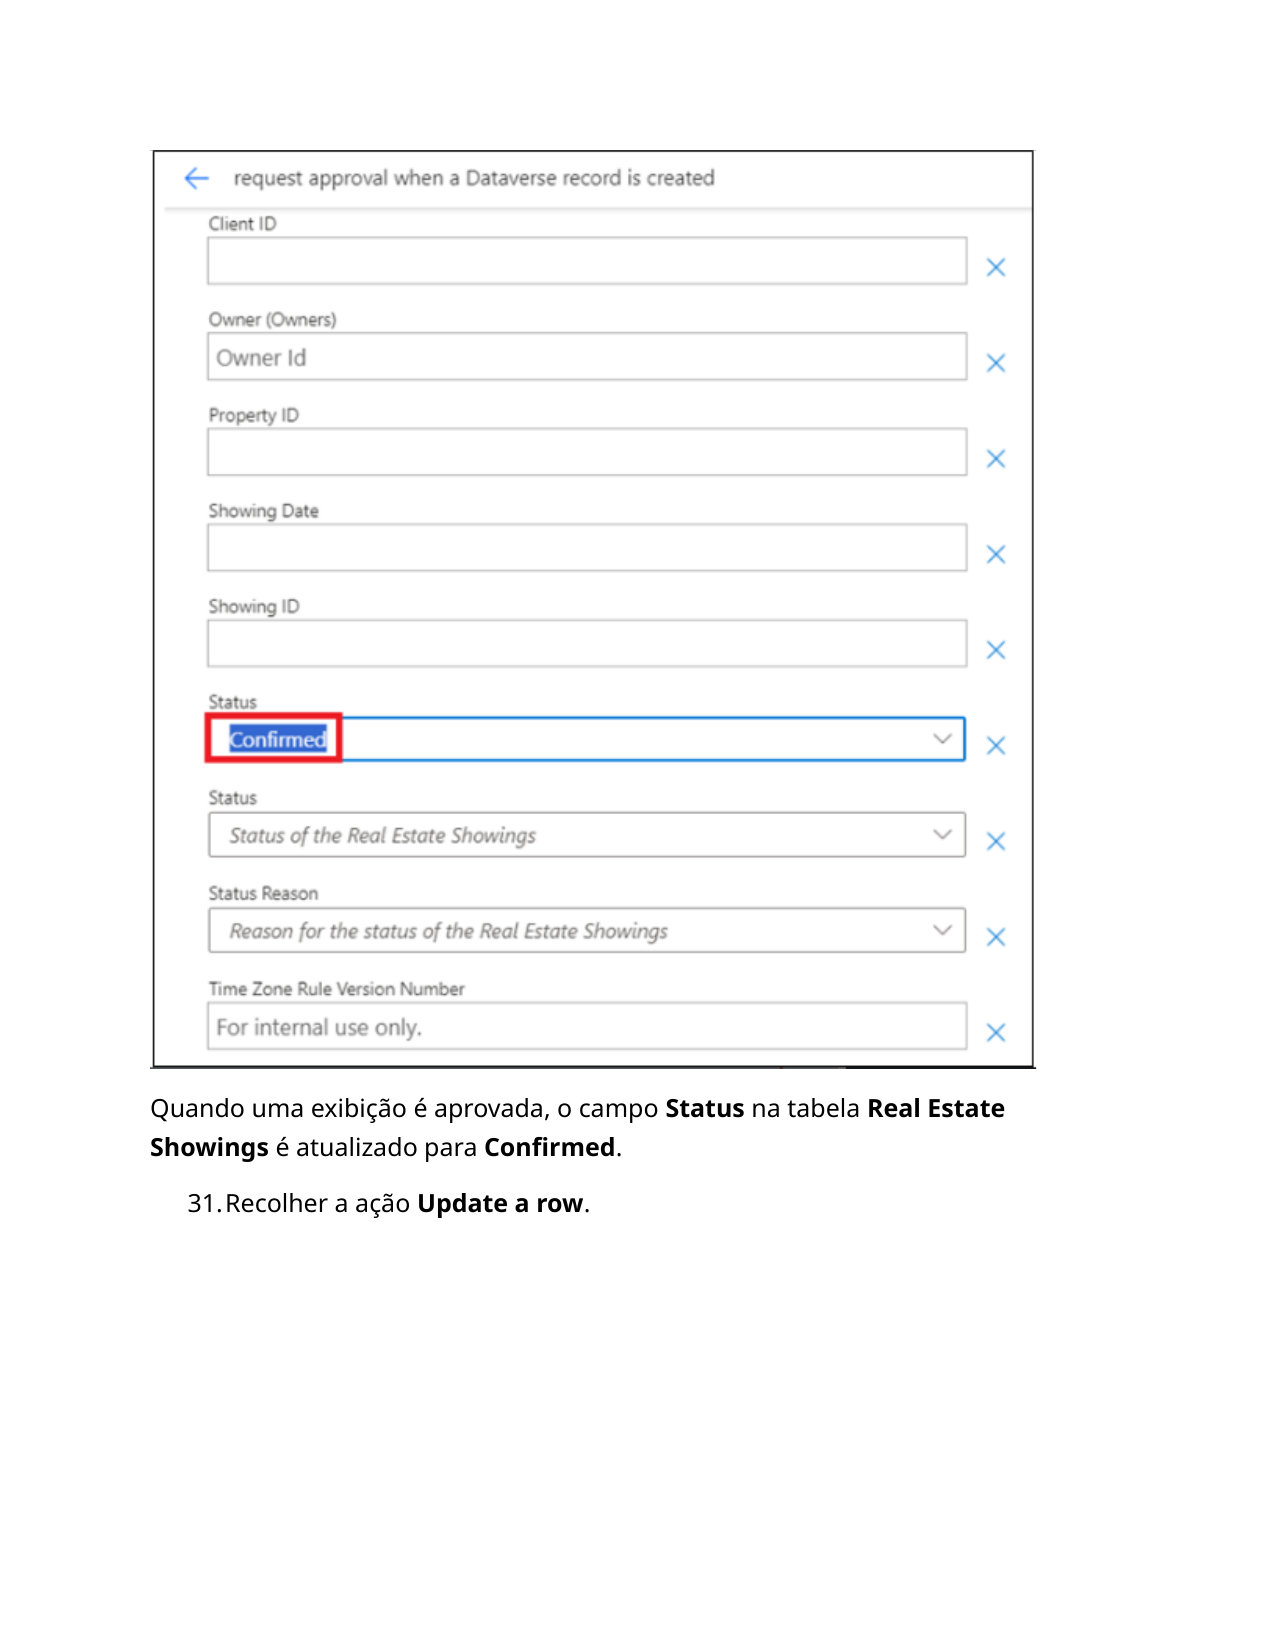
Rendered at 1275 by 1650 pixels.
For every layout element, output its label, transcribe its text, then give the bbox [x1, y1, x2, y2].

list Recolher a ação Update a row. [187, 1186, 1125, 1220]
picture [150, 150, 1037, 1069]
text Quando uma exibição é aprovada, o campo Status na tabela Real Estate Showings é atualizado para Confirmed. [150, 1091, 1125, 1164]
